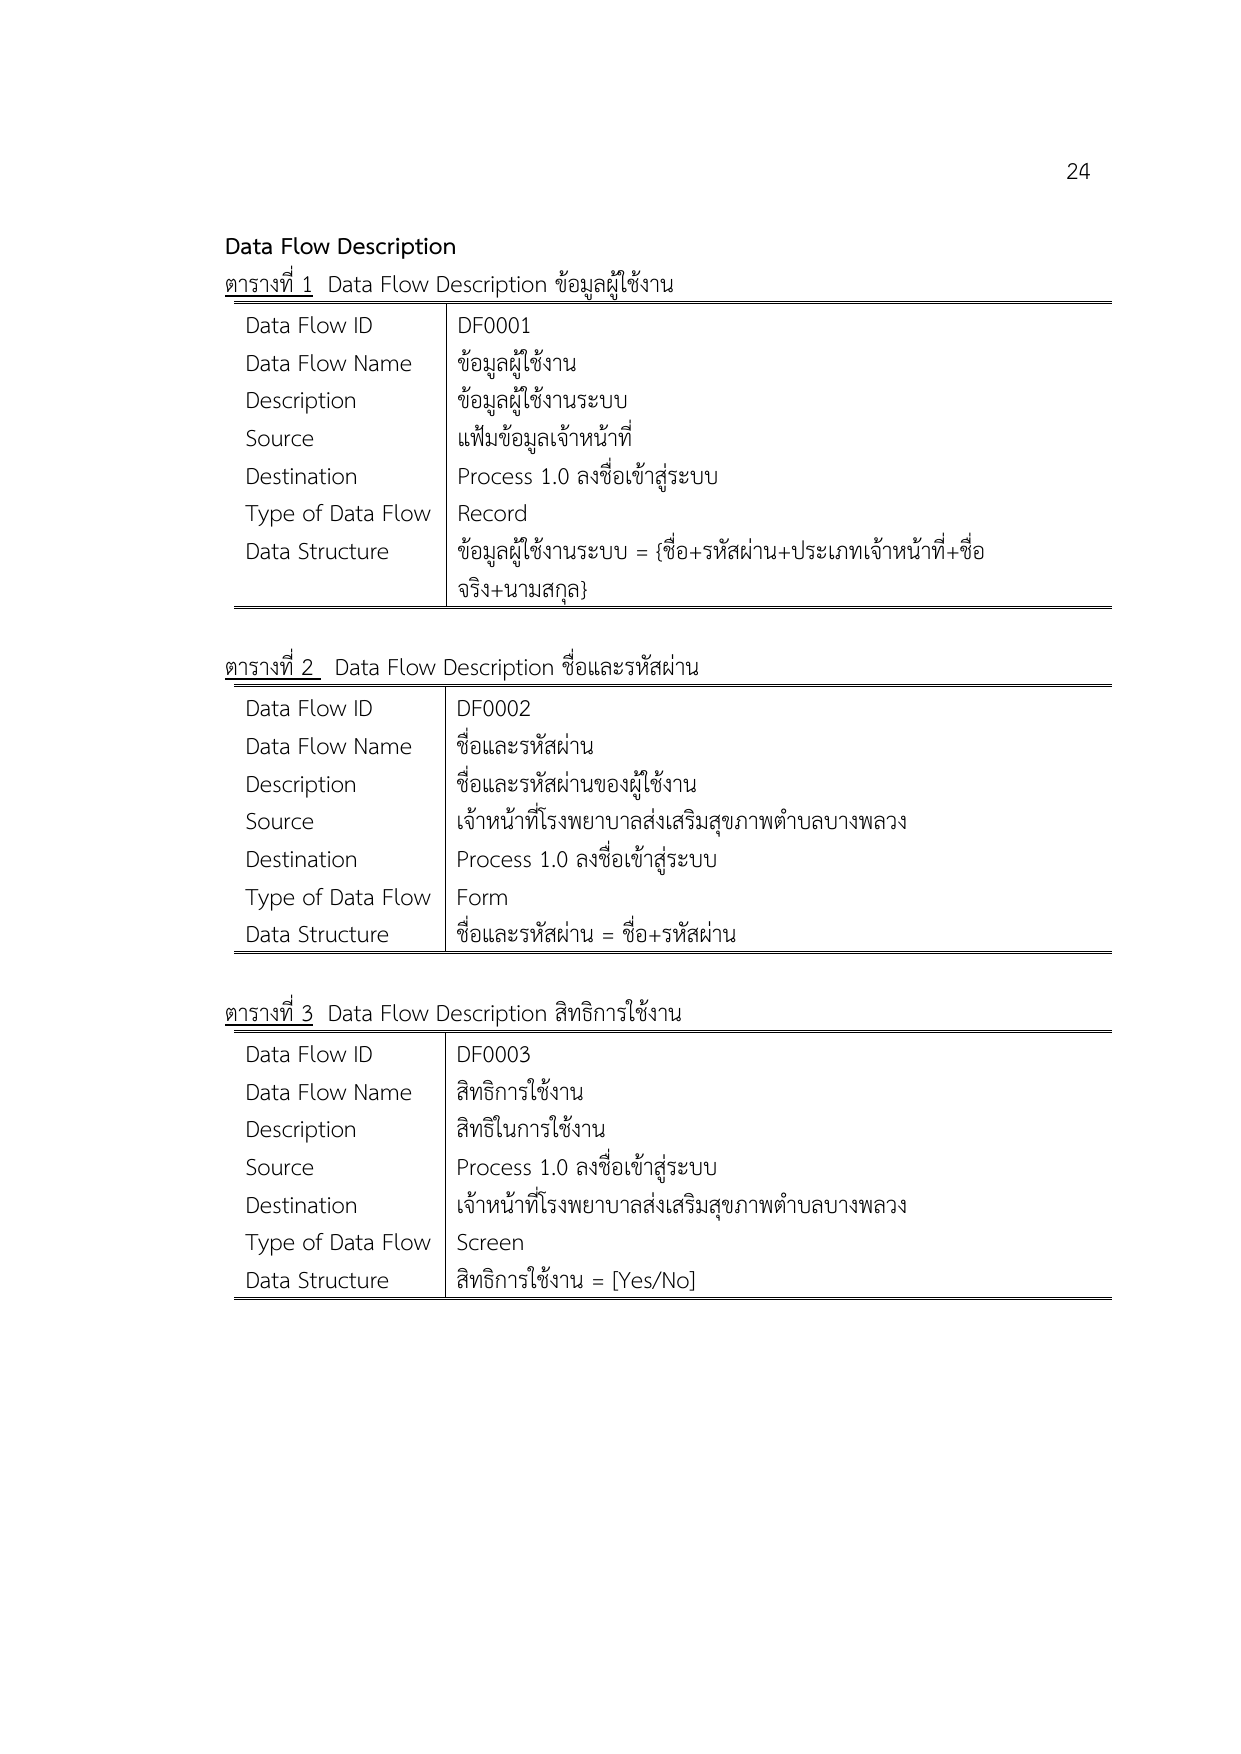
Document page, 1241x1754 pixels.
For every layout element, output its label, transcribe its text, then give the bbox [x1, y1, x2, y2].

table_cell Destination [234, 455, 446, 492]
table_cell แฟ้มข้อมูลเจ้าหน้าที่ [447, 417, 1112, 455]
table_header DF0001 [447, 304, 1112, 342]
text ตารางที่ 3 Data Flow Description สิทธิการใช้งาน [225, 992, 1090, 1030]
table_cell Source [234, 1146, 445, 1184]
table_cell Type of Data Flow [234, 493, 446, 530]
text ตารางที่ 1 Data Flow Description ข้อมูลผู้ใช้งาน [225, 263, 1090, 301]
table_header Data Flow ID [234, 687, 445, 725]
table_cell Source [234, 800, 445, 838]
table_cell Record [447, 493, 1112, 530]
table_cell Screen [446, 1221, 1112, 1259]
table_cell ข้อมูลผู้ใช้งาน [447, 342, 1112, 379]
table_cell Data Structure [234, 1259, 445, 1297]
table_cell Destination [234, 1184, 445, 1221]
table_cell Type of Data Flow [234, 876, 445, 913]
table_cell Description [234, 379, 446, 417]
table_cell ชื่อและรหัสผ่าน [446, 725, 1112, 763]
table_cell Type of Data Flow [234, 1221, 445, 1259]
table_cell ชื่อและรหัสผ่าน = ชื่อ+รหัสผ่าน [446, 914, 1112, 951]
table_cell Description [234, 763, 445, 800]
table_cell Data Flow Name [234, 1071, 445, 1108]
table_cell สิทธิในการใช้งาน [446, 1108, 1112, 1146]
table_cell เจ้าหน้าที่โรงพยาบาลส่งเสริมสุขภาพตำบลบางพลวง [446, 800, 1112, 838]
text ตารางที่ 2 Data Flow Description ชื่อและรหัสผ่าน [225, 646, 1090, 684]
table_cell สิทธิการใช้งาน = [Yes/No] [446, 1259, 1112, 1297]
table_cell ข้อมูลผู้ใช้งานระบบ = {ชื่อ+รหัสผ่าน+ประเภทเจ้าหน้าที่+ชื่อจริง+นามสกุล} [447, 530, 1112, 606]
table_cell เจ้าหน้าที่โรงพยาบาลส่งเสริมสุขภาพตำบลบางพลวง [446, 1184, 1112, 1221]
table_cell Process 1.0 ลงชื่อเข้าสู่ระบบ [446, 838, 1112, 876]
table_cell Data Flow Name [234, 725, 445, 763]
table_cell Data Structure [234, 914, 445, 951]
table_cell Process 1.0 ลงชื่อเข้าสู่ระบบ [447, 455, 1112, 492]
table_cell ข้อมูลผู้ใช้งานระบบ [447, 379, 1112, 417]
table_cell Form [446, 876, 1112, 913]
table_cell สิทธิการใช้งาน [446, 1071, 1112, 1108]
table_cell Source [234, 417, 446, 455]
table_header DF0002 [446, 687, 1112, 725]
table_cell ชื่อและรหัสผ่านของผู้ใช้งาน [446, 763, 1112, 800]
table_cell Destination [234, 838, 445, 876]
table_cell Data Flow Name [234, 342, 446, 379]
table_cell Process 1.0 ลงชื่อเข้าสู่ระบบ [446, 1146, 1112, 1184]
table_header Data Flow ID [234, 304, 446, 342]
table_header DF0003 [446, 1033, 1112, 1071]
subtitle Data Flow Description [225, 225, 1090, 263]
table_cell Data Structure [234, 530, 446, 606]
table_cell Description [234, 1108, 445, 1146]
table_header Data Flow ID [234, 1033, 445, 1071]
